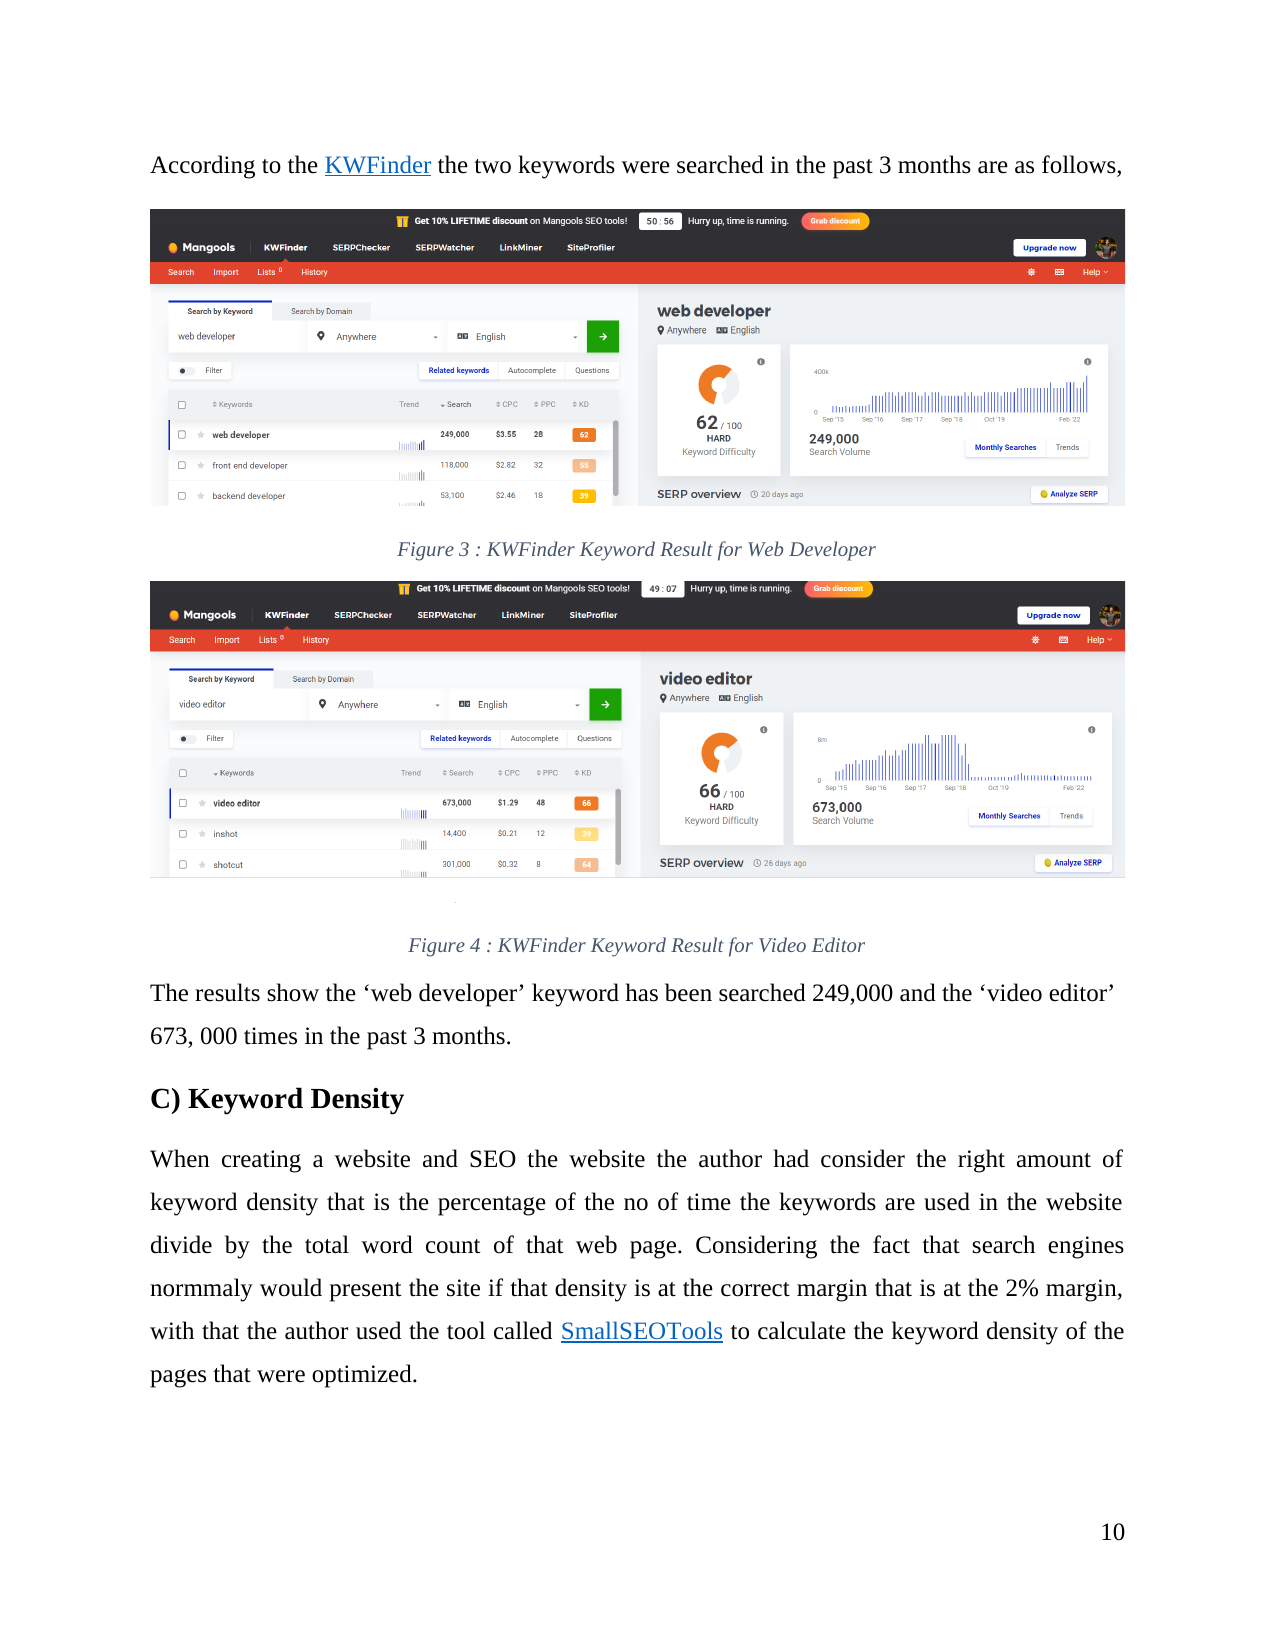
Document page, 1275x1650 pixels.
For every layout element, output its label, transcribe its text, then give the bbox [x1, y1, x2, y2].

text The results show the ‘web developer’ keyword has been searched 249,000 and the ‘video editor’ 673, 000 times in the past 3 months. [150, 978, 1125, 1050]
text When creating a website and SEO the website the author had consider the right amount of keyword density that is the percentage of the no of time the keywords are used in the website divide by the total word count of that web page. Considering the fact that search engines normmaly would present the site if that density is at the correct margin that is at the 2% margin, with that the author used the tool called SmallSEOTools to calculate the keyword density of the pages that were optimized. [150, 1144, 1125, 1388]
text Figure 3 : KWFinder Keyword Result for Web Developer [150, 537, 1125, 561]
text Figure 4 : KWFinder Keyword Result for Video Editor [150, 933, 1125, 957]
picture [150, 581, 1125, 903]
subtitle C) Keyword Density [150, 1081, 1125, 1114]
picture [150, 209, 1125, 506]
text According to the KWFinder the two keywords were searched in the past 3 months are as follows, [150, 150, 1125, 179]
